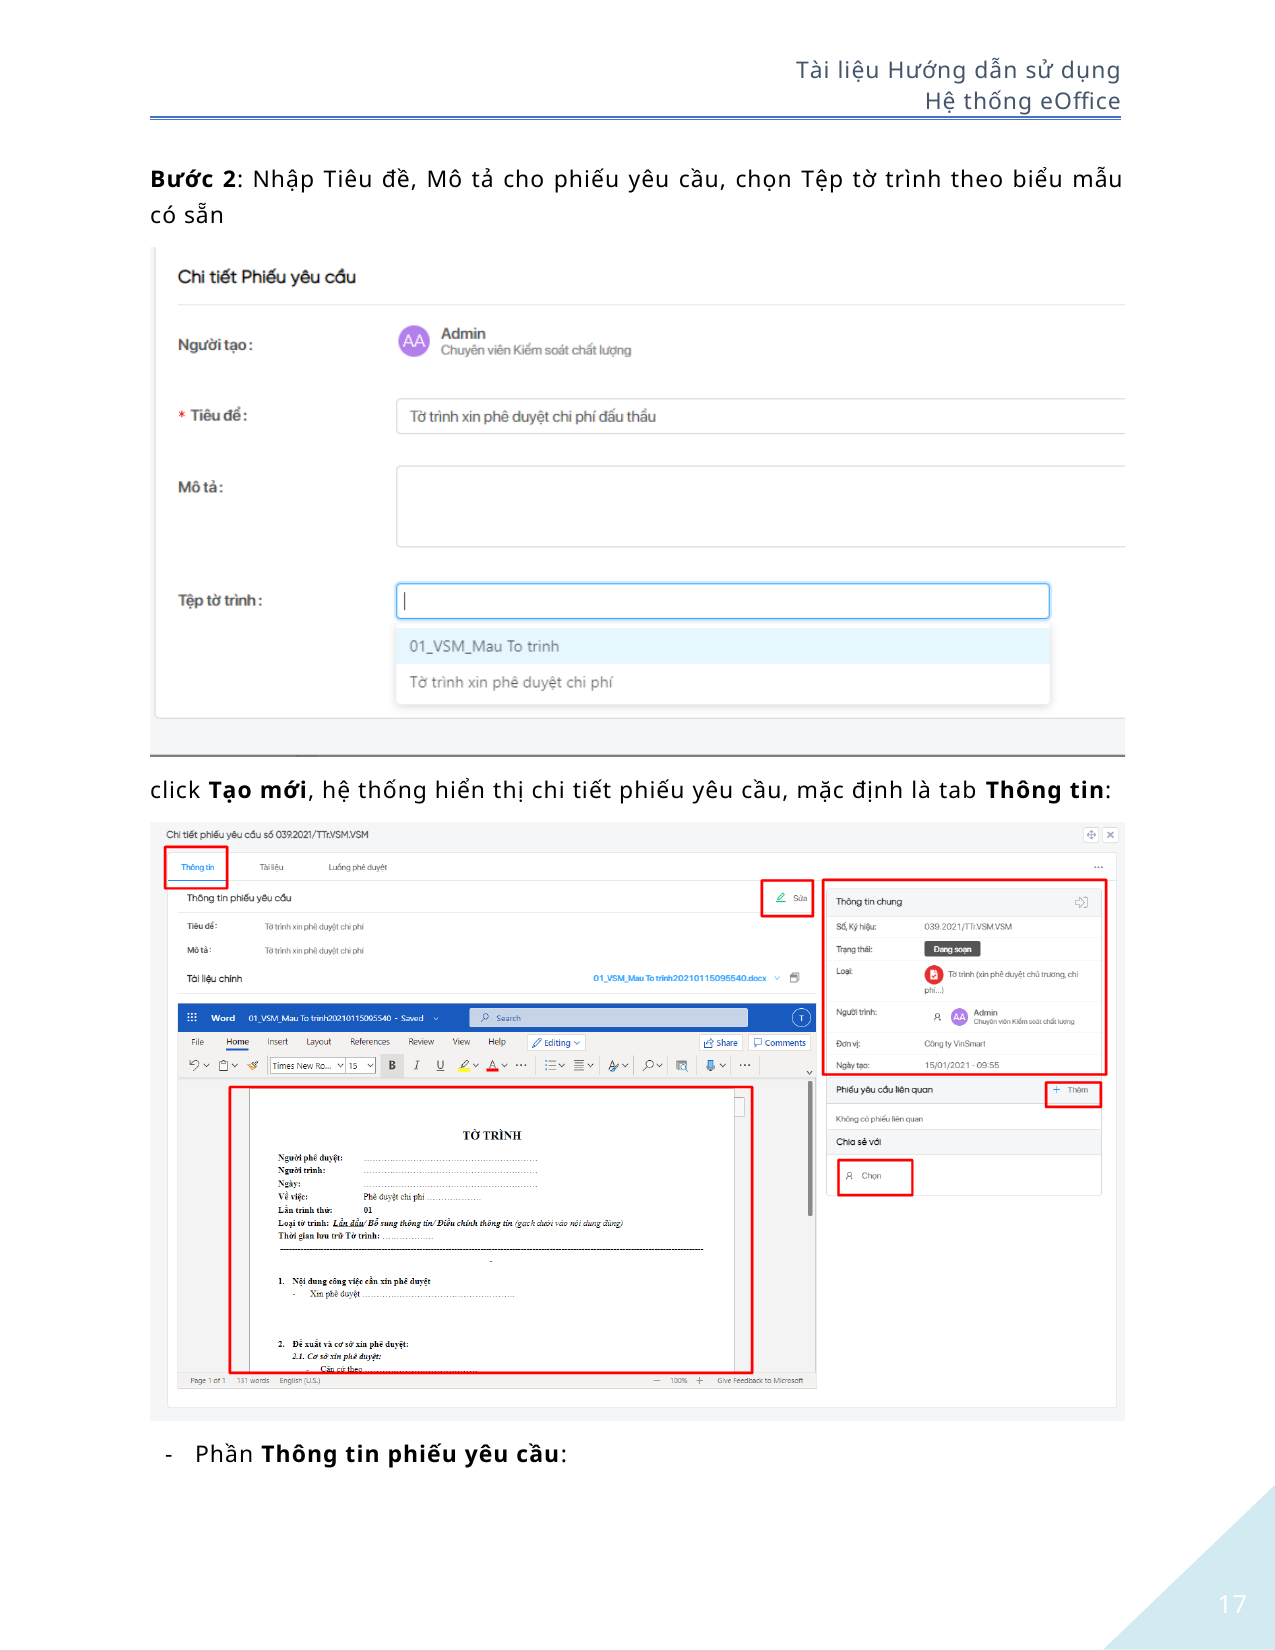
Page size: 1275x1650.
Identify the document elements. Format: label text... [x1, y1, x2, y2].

text Bước 2: Nhập Tiêu đề, Mô tả cho phiếu yêu cầu, chọn Tệp tờ trình theo biểu mẫu có sẵn [150, 163, 1125, 230]
text click Tạo mới, hệ thống hiển thị chi tiết phiếu yêu cầu, mặc định là tab Thông tin: [150, 773, 1125, 805]
picture [150, 822, 1125, 1421]
list Phần Thông tin phiếu yêu cầu: [165, 1438, 1125, 1469]
picture [150, 247, 1125, 757]
